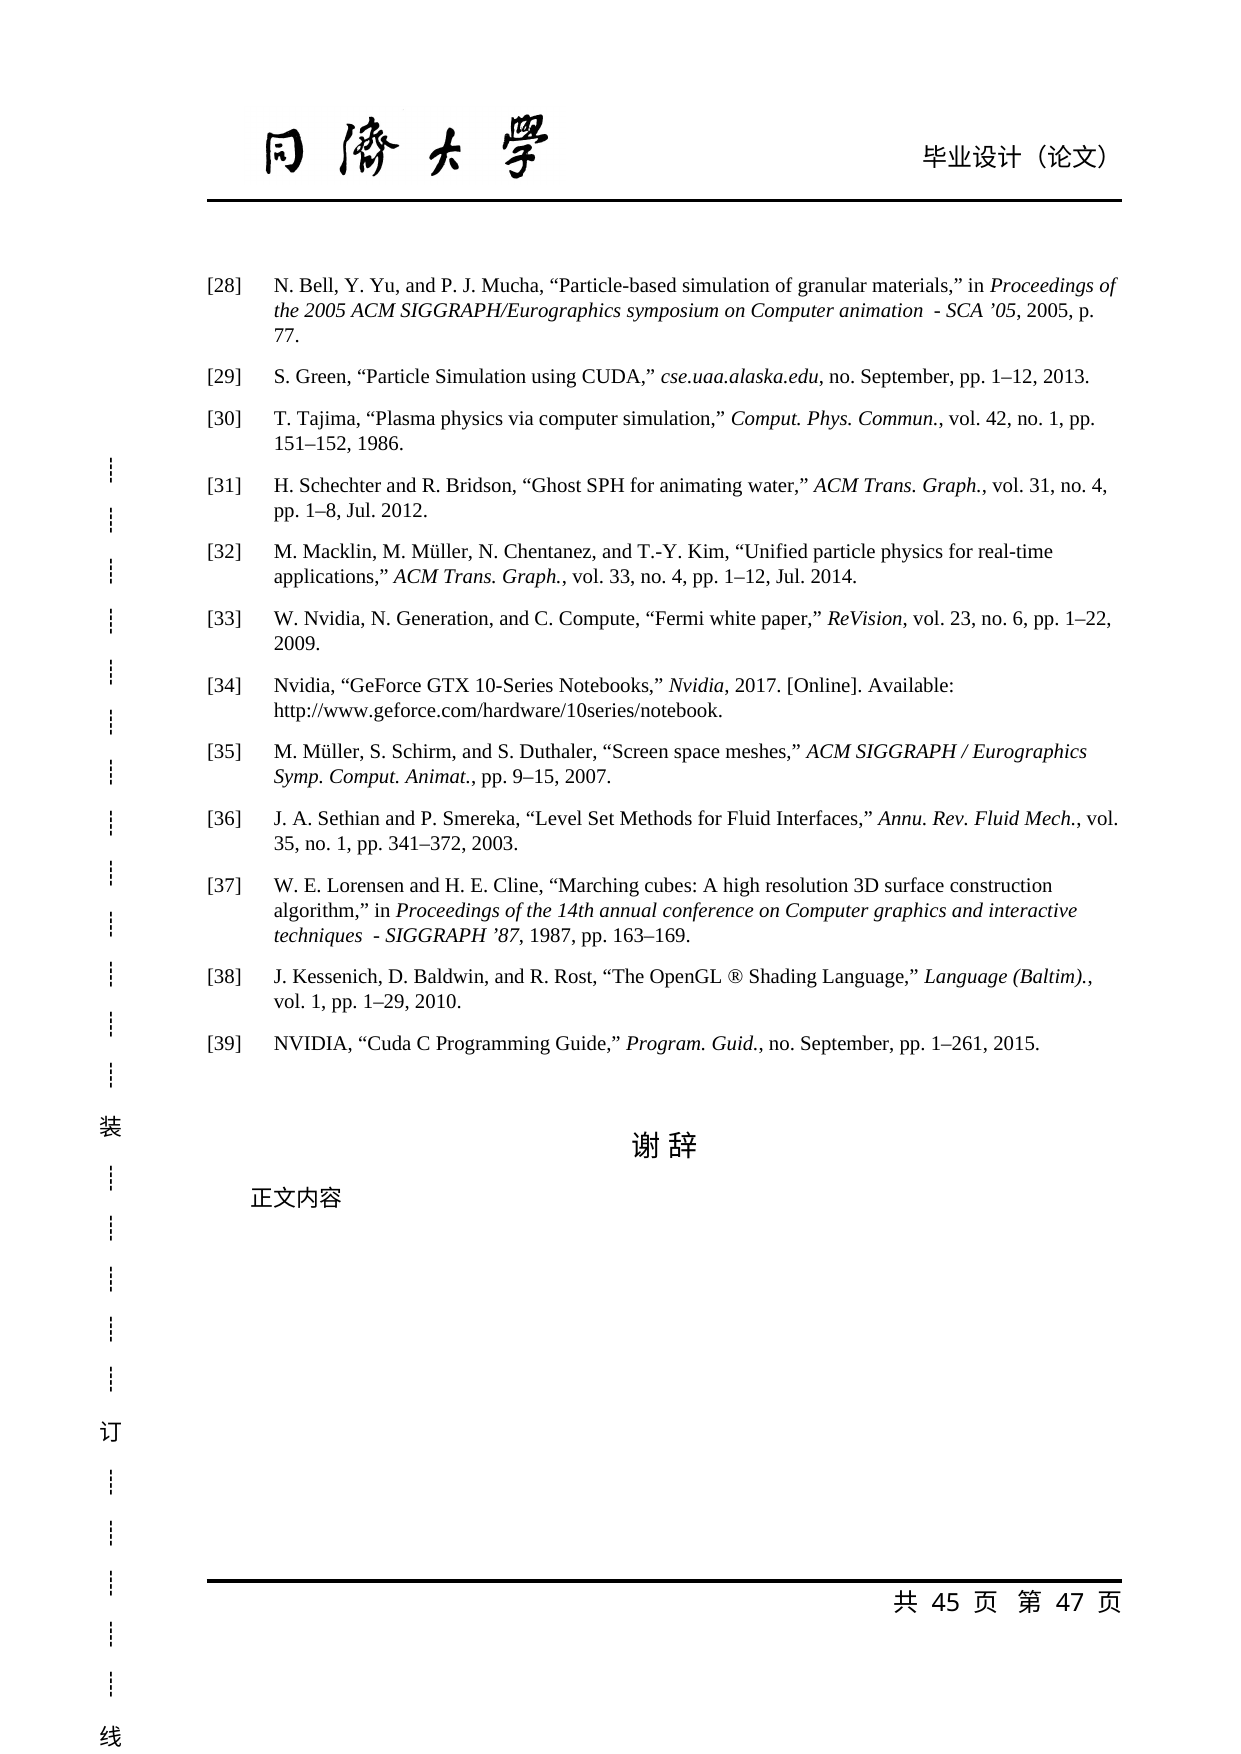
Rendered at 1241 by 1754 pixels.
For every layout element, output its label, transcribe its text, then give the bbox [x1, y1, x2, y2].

text [37] W. E. Lorensen and H. E. Cline, “Marching cubes: A high resolution 3D surface construction algorithm,” in Proceedings of the 14th annual conference on Computer graphics and interactive techniques - SIGGRAPH ’87, 1987, pp. 163–169. [207, 872, 1122, 947]
text [28] N. Bell, Y. Yu, and P. J. Mucha, “Particle-based simulation of granular materials,” in Proceedings of the 2005 ACM SIGGRAPH/Eurographics symposium on Computer animation - SCA ’05, 2005, p. 77. [207, 272, 1122, 347]
text [39] NVIDIA, “Cuda C Programming Guide,” Program. Guid., no. September, pp. 1–261, 2015. [207, 1031, 1122, 1056]
text [32] M. Macklin, M. Müller, N. Chentanez, and T.-Y. Kim, “Unified particle physics for real-time applications,” ACM Trans. Graph., vol. 33, no. 4, pp. 1–12, Jul. 2014. [207, 539, 1122, 589]
text [38] J. Kessenich, D. Baldwin, and R. Rost, “The OpenGL ® Shading Language,” Language (Baltim)., vol. 1, pp. 1–29, 2010. [207, 964, 1122, 1014]
text [36] J. A. Sethian and P. Smereka, “Level Set Methods for Fluid Interfaces,” Annu. Rev. Fluid Mech., vol. 35, no. 1, pp. 341–372, 2003. [207, 806, 1122, 856]
subtitle 谢 辞 [207, 1126, 1122, 1164]
picture [244, 106, 566, 185]
text [29] S. Green, “Particle Simulation using CUDA,” cse.uaa.alaska.edu, no. September, pp. 1–12, 2013. [207, 364, 1122, 389]
text 正文内容 [207, 1176, 1122, 1214]
text [30] T. Tajima, “Plasma physics via computer simulation,” Comput. Phys. Commun., vol. 42, no. 1, pp. 151–152, 1986. [207, 406, 1122, 456]
text [33] W. Nvidia, N. Generation, and C. Compute, “Fermi white paper,” ReVision, vol. 23, no. 6, pp. 1–22, 2009. [207, 606, 1122, 656]
text [34] Nvidia, “GeForce GTX 10-Series Notebooks,” Nvidia, 2017. [Online]. Available: http://www.geforce.com/hardware/10series/notebook. [207, 672, 1122, 722]
text [35] M. Müller, S. Schirm, and S. Duthaler, “Screen space meshes,” ACM SIGGRAPH / Eurographics Symp. Comput. Animat., pp. 9–15, 2007. [207, 739, 1122, 789]
text [31] H. Schechter and R. Bridson, “Ghost SPH for animating water,” ACM Trans. Graph., vol. 31, no. 4, pp. 1–8, Jul. 2012. [207, 472, 1122, 522]
